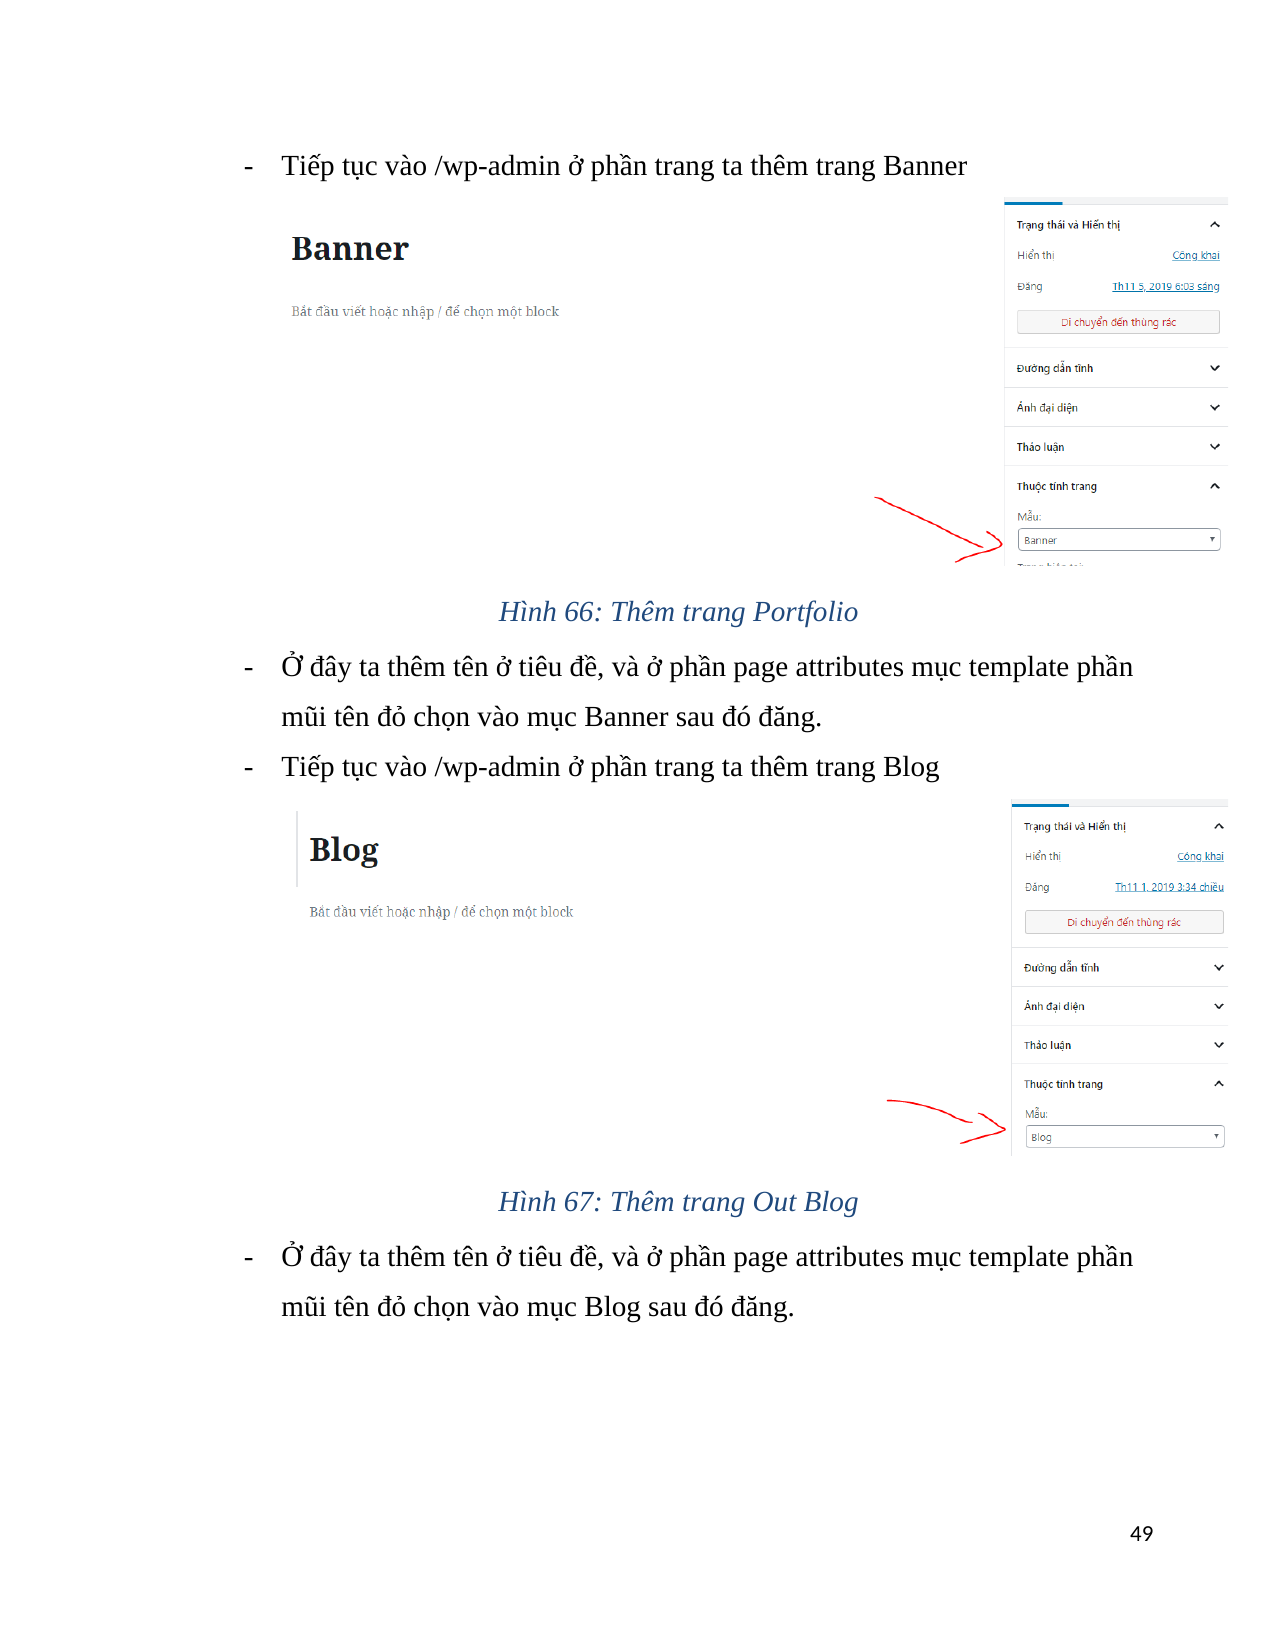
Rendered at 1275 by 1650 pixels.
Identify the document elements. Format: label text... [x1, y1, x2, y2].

list Tiếp tục vào /wp-admin ở phần trang ta thêm trang Blog [244, 749, 1153, 783]
list Ở đây ta thêm tên ở tiêu đề, và ở phần page attributes mục template phần mũi tên đỏ chọn vào mục Banner sau đó đăng. [244, 649, 1153, 733]
list Ở đây ta thêm tên ở tiêu đề, và ở phần page attributes mục template phần mũi tên đỏ chọn vào mục Blog sau đó đăng. [244, 1239, 1153, 1323]
picture [281, 799, 1229, 1156]
picture [281, 197, 1229, 566]
text Hình 67: Thêm trang Out Blog [206, 1184, 1153, 1218]
list Tiếp tục vào /wp-admin ở phần trang ta thêm trang Banner [244, 148, 1153, 181]
text Hình 66: Thêm trang Portfolio [206, 594, 1153, 628]
